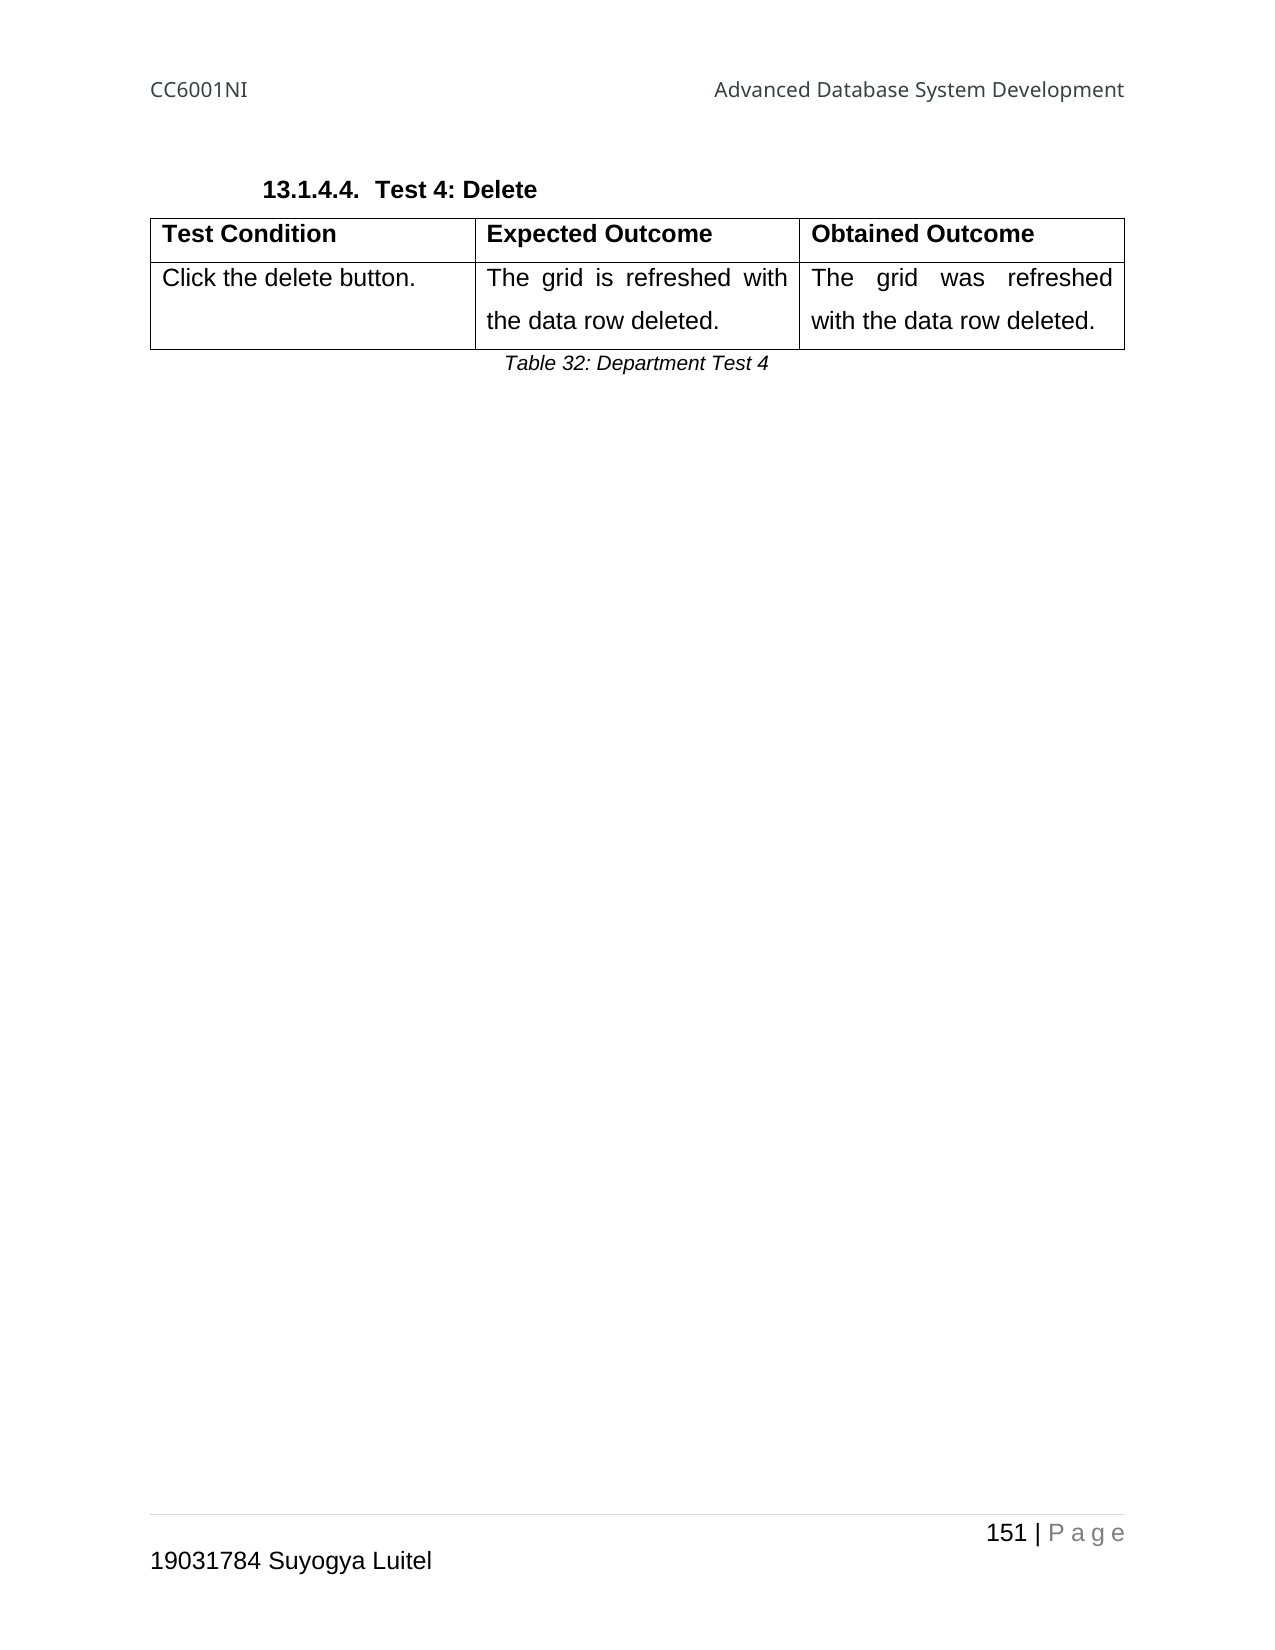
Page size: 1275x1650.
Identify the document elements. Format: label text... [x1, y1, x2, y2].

table_header Expected Outcome [476, 219, 799, 262]
table_cell The grid is refreshed with the data row deleted. [476, 263, 799, 349]
subtitle Test 4: Delete [262, 175, 1125, 204]
text Table 32: Department Test 4 [150, 350, 1125, 374]
table_header Obtained Outcome [800, 219, 1124, 262]
table_cell Click the delete button. [151, 263, 475, 349]
table_cell The grid was refreshed with the data row deleted. [800, 263, 1124, 349]
table_header Test Condition [151, 219, 475, 262]
